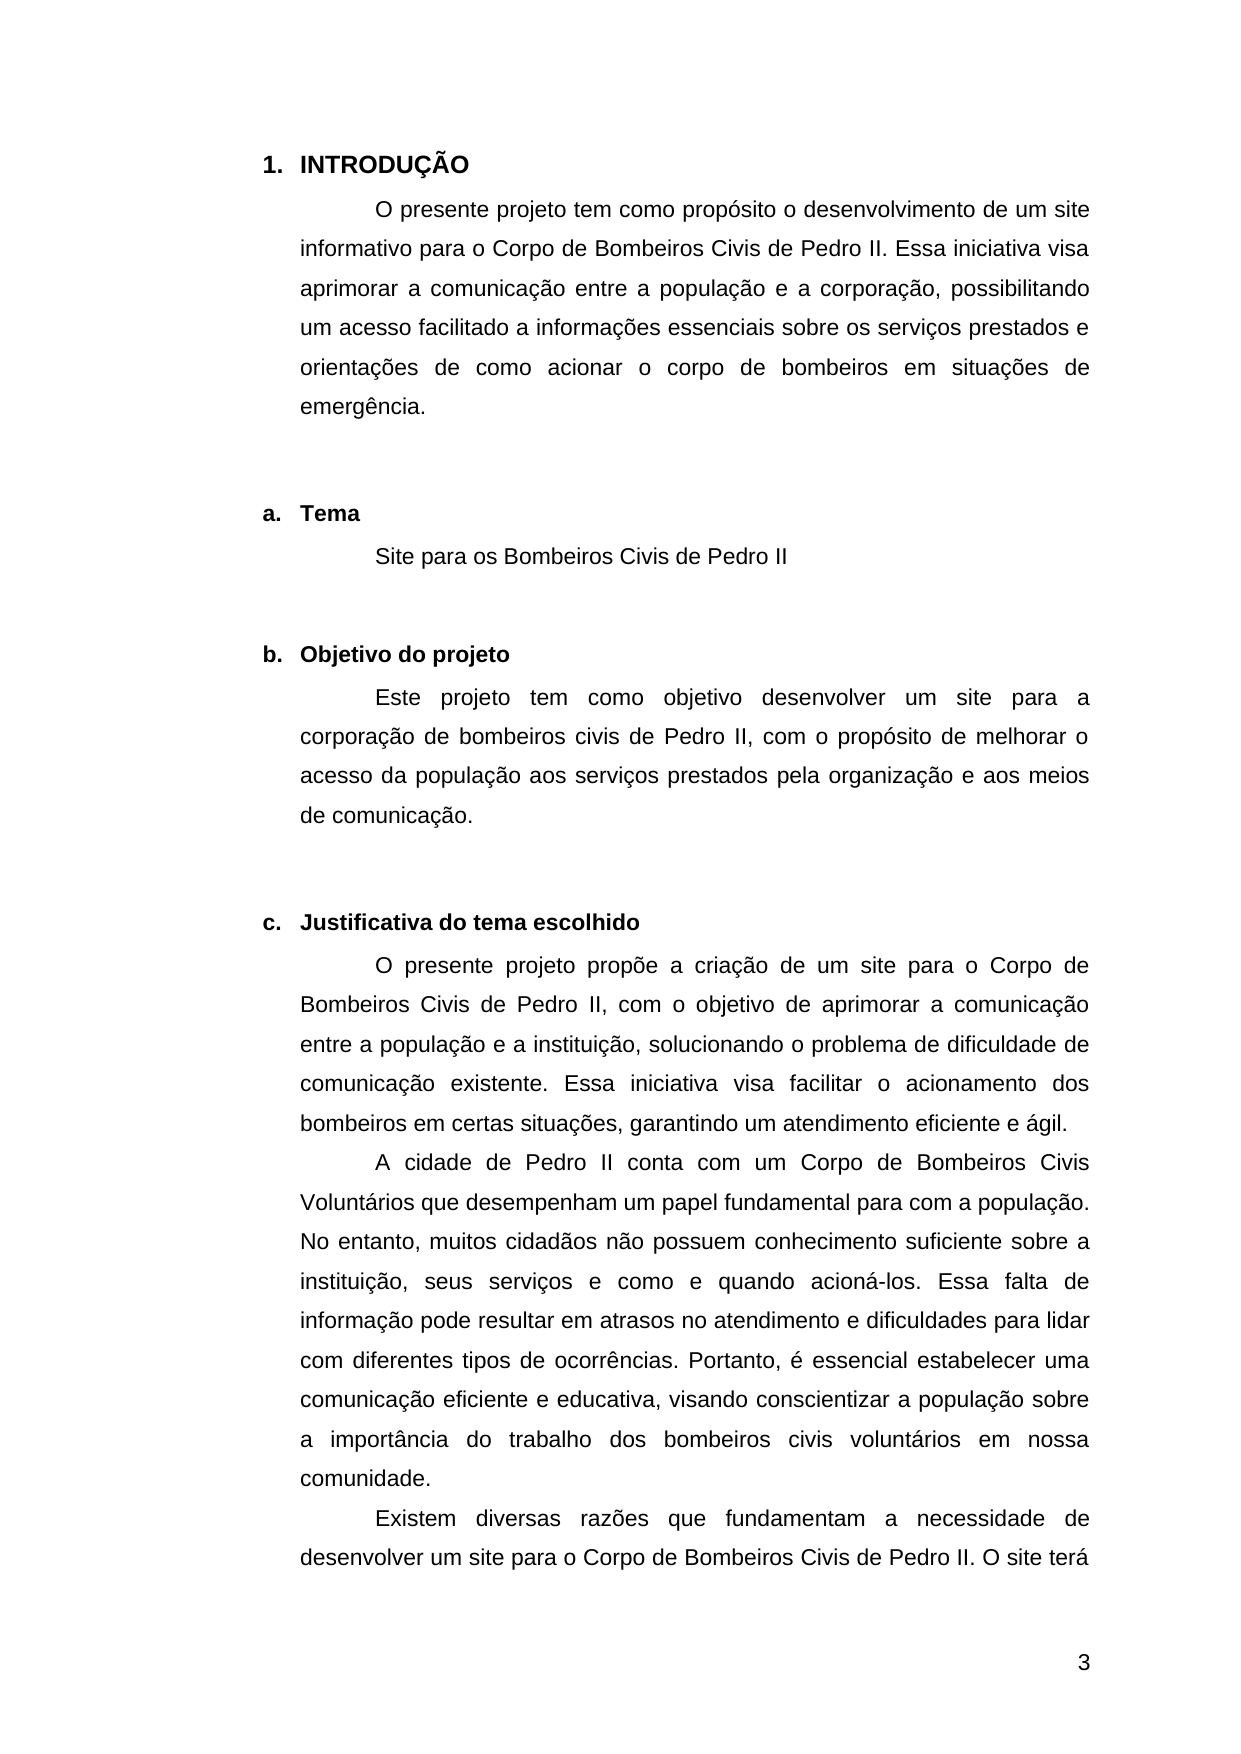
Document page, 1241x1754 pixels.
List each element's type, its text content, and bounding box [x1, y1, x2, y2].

text Site para os Bombeiros Civis de Pedro II [150, 543, 1090, 569]
subtitle INTRODUÇÃO [262, 150, 1090, 179]
text Este projeto tem como objetivo desenvolver um site para a corporação de bombeiros civis de Pedro II, com o propósito de melhorar o acesso da população aos serviços prestados pela organização e aos meios de comunicação. [300, 683, 1090, 828]
text A cidade de Pedro II conta com um Corpo de Bombeiros Civis Voluntários que desempenham um papel fundamental para com a população. No entanto, muitos cidadãos não possuem conhecimento suficiente sobre a instituição, seus serviços e como e quando acioná-los. Essa falta de informação pode resultar em atrasos no atendimento e dificuldades para lidar com diferentes tipos de ocorrências. Portanto, é essencial estabelecer uma comunicação eficiente e educativa, visando conscientizar a população sobre a importância do trabalho dos bombeiros civis voluntários em nossa comunidade. [300, 1149, 1090, 1491]
subtitle Justificativa do tema escolhido [262, 909, 1090, 935]
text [300, 1504, 1090, 1570]
subtitle Tema [262, 500, 1090, 526]
subtitle Objetivo do projeto [262, 641, 1090, 667]
text O presente projeto tem como propósito o desenvolvimento de um site informativo para o Corpo de Bombeiros Civis de Pedro II. Essa iniciativa visa aprimorar a comunicação entre a população e a corporação, possibilitando um acesso facilitado a informações essenciais sobre os serviços prestados e orientações de como acionar o corpo de bombeiros em situações de emergência. [300, 196, 1090, 419]
text O presente projeto propõe a criação de um site para o Corpo de Bombeiros Civis de Pedro II, com o objetivo de aprimorar a comunicação entre a população e a instituição, solucionando o problema de dificuldade de comunicação existente. Essa iniciativa visa facilitar o acionamento dos bombeiros em certas situações, garantindo um atendimento eficiente e ágil. [300, 952, 1090, 1136]
